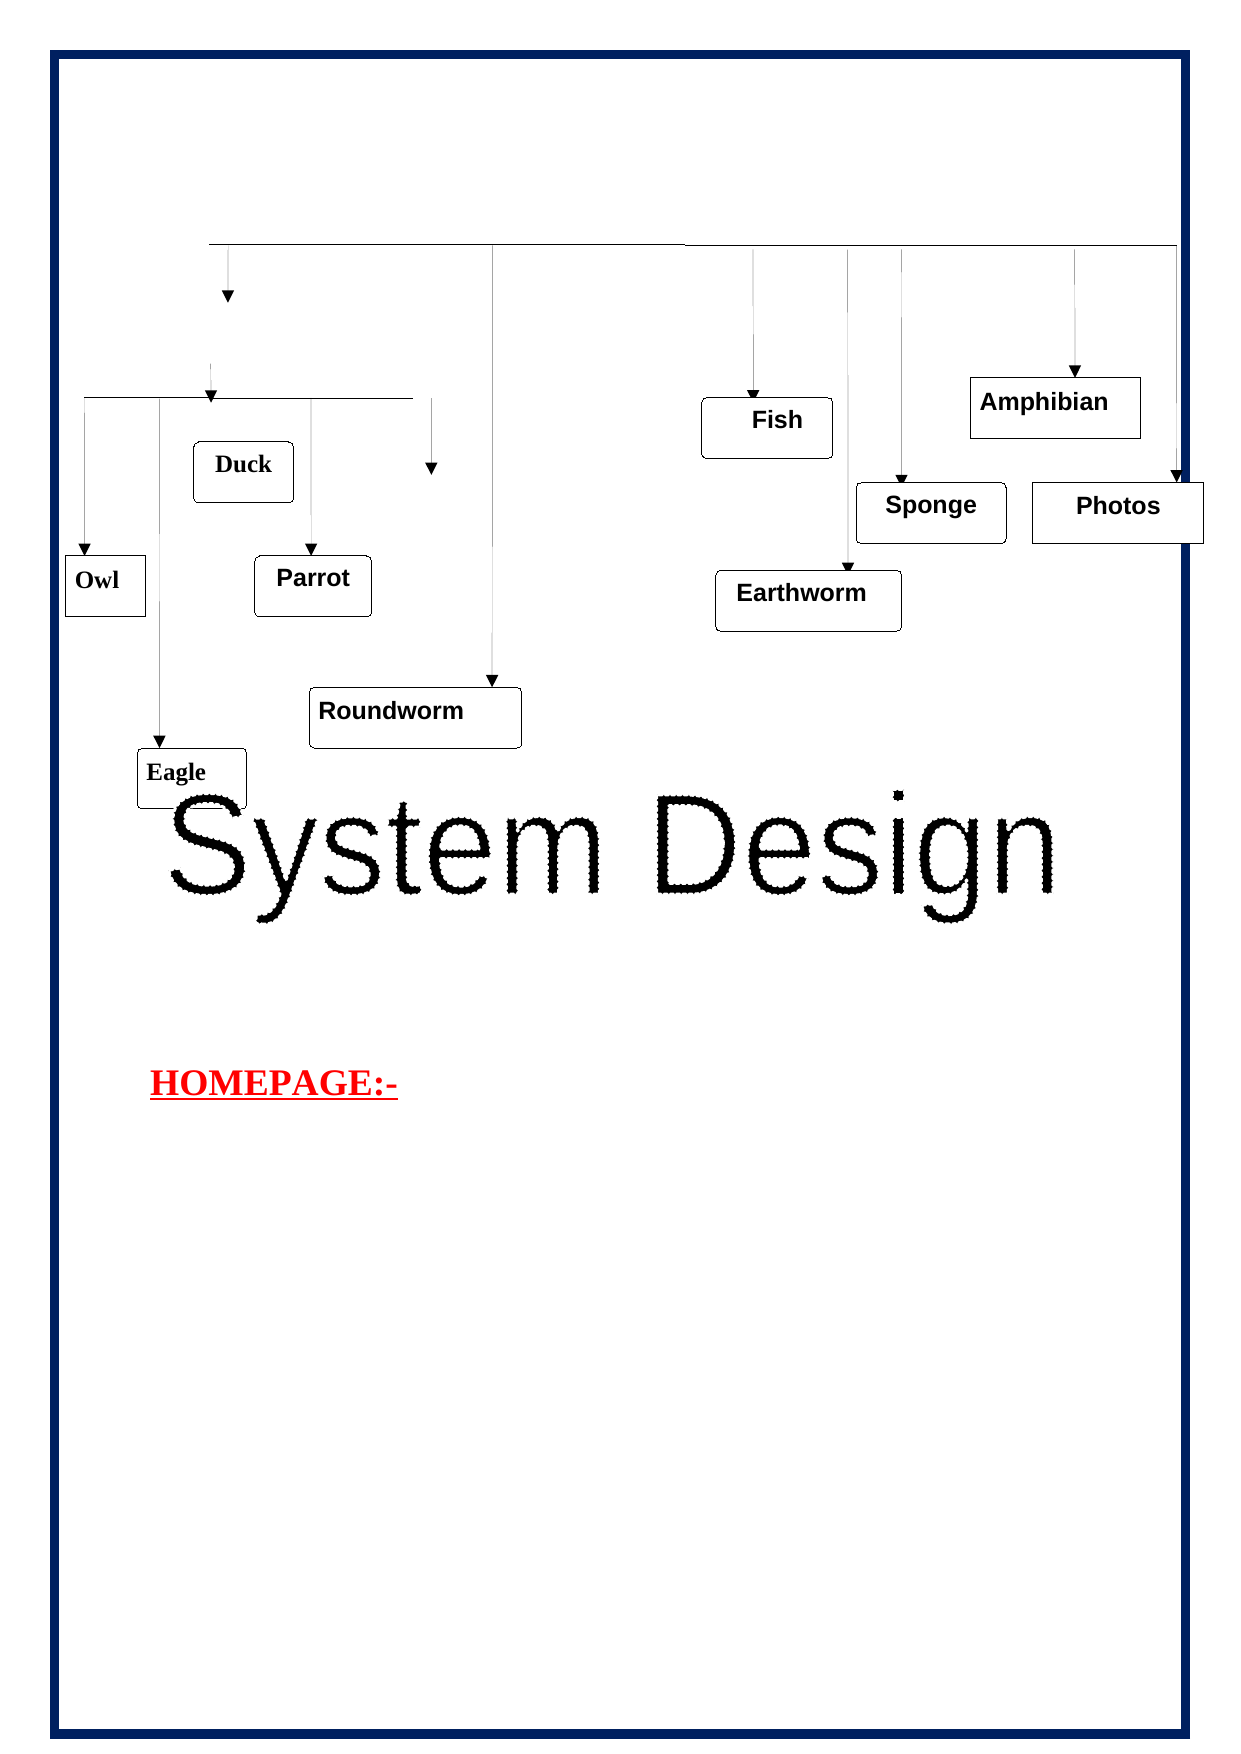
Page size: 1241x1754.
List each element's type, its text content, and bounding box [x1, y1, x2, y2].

text HOMEPAGE:- [150, 1061, 1090, 1104]
